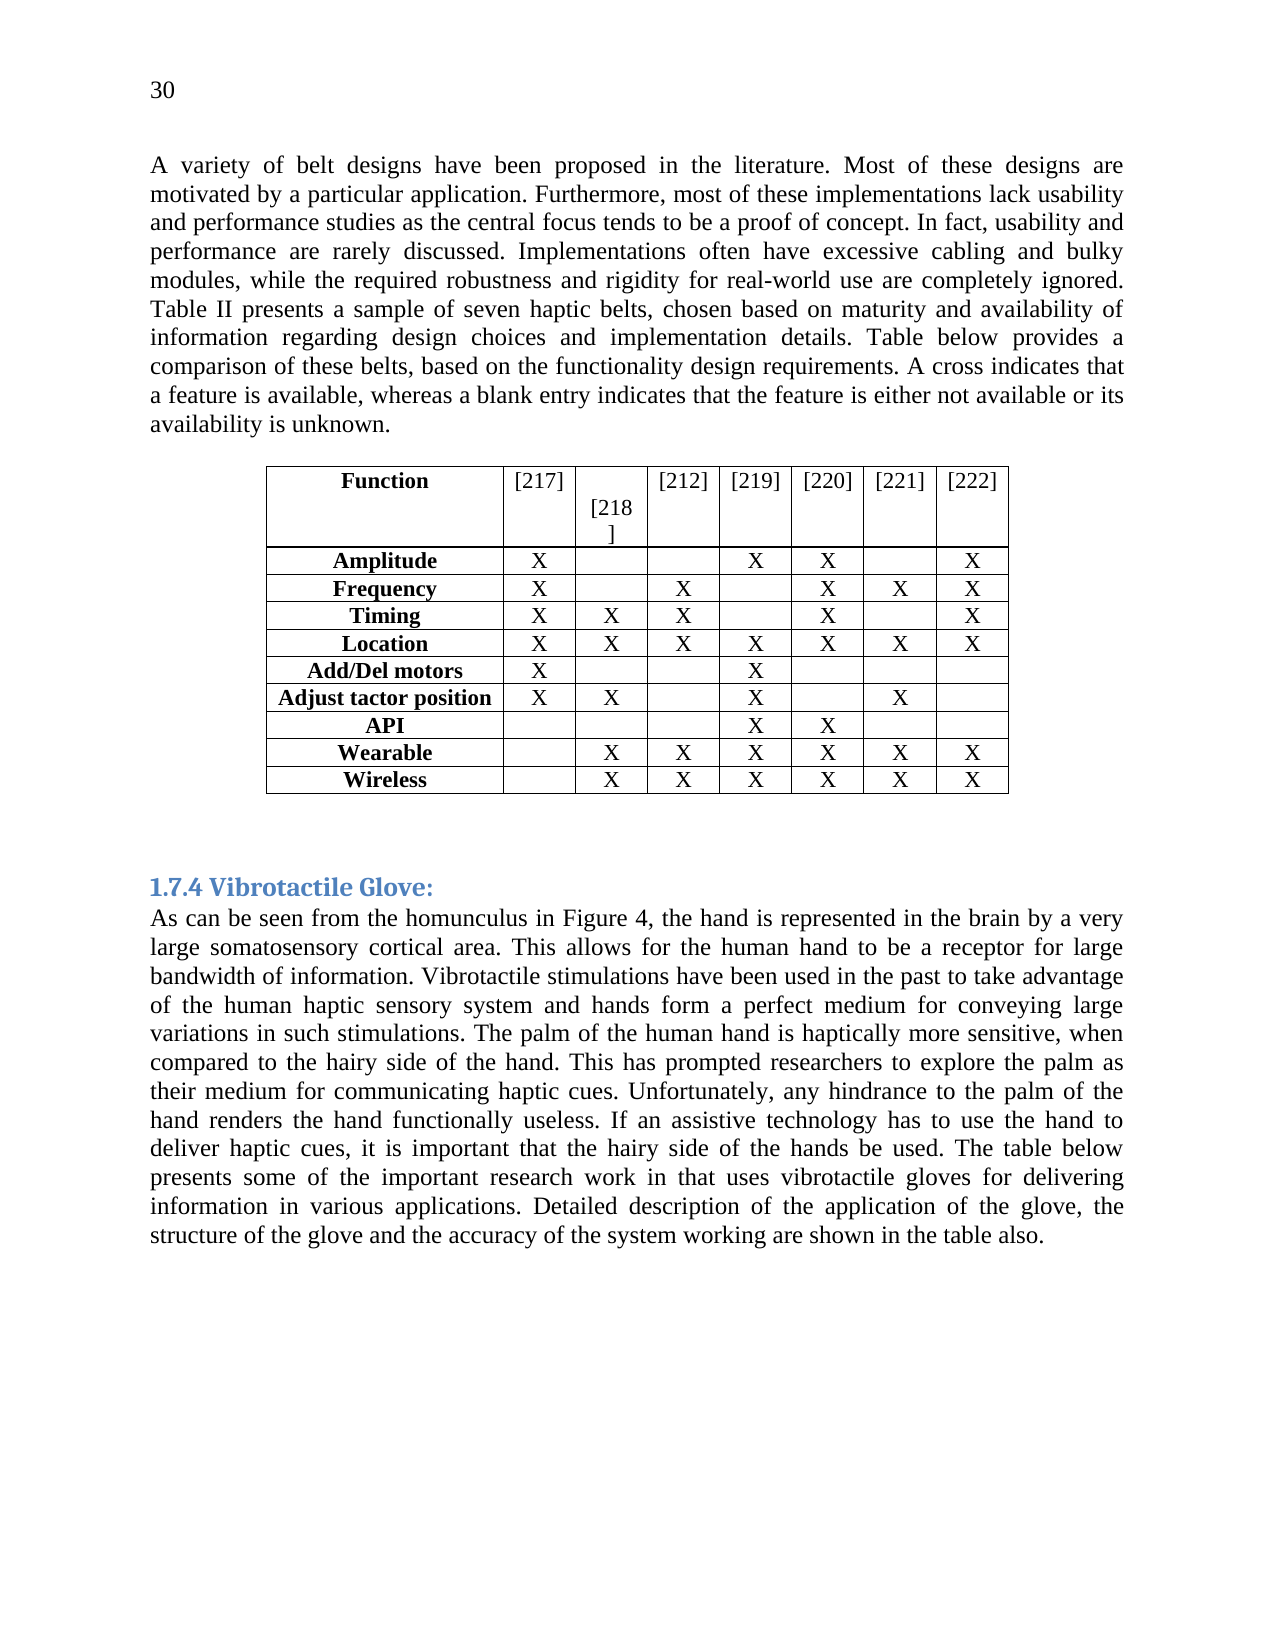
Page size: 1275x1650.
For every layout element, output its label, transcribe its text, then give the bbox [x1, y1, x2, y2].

table_cell X [864, 739, 936, 766]
table_cell [648, 712, 719, 738]
table_cell [504, 767, 575, 793]
table_cell X [937, 575, 1008, 601]
table_cell X [792, 767, 863, 793]
table_header [212] [648, 467, 719, 546]
table_cell Adjust tactor position [267, 684, 503, 711]
table_cell Frequency [267, 575, 503, 601]
table_cell Location [267, 630, 503, 656]
table_cell X [792, 712, 863, 738]
table_cell X [576, 630, 647, 656]
table_cell X [504, 630, 575, 656]
table_cell X [937, 739, 1008, 766]
table_cell [937, 684, 1008, 711]
table_cell X [504, 684, 575, 711]
table_cell X [576, 739, 647, 766]
table_cell Wearable [267, 739, 503, 766]
table_cell X [937, 602, 1008, 628]
table_cell X [864, 684, 936, 711]
table_cell [864, 657, 936, 683]
table_cell [648, 657, 719, 683]
table_cell X [720, 630, 791, 656]
table_cell X [576, 684, 647, 711]
table_cell [504, 739, 575, 766]
table_cell X [720, 767, 791, 793]
table_cell Amplitude [267, 548, 503, 574]
table_cell X [720, 657, 791, 683]
table_cell X [504, 602, 575, 628]
table_cell X [648, 630, 719, 656]
table_cell [792, 684, 863, 711]
table_header Function [267, 467, 503, 546]
table_cell [648, 684, 719, 711]
table_cell [792, 657, 863, 683]
table_cell [576, 657, 647, 683]
table_cell Wireless [267, 767, 503, 793]
table_cell [576, 575, 647, 601]
table_cell X [792, 630, 863, 656]
table_header [218] [576, 467, 647, 546]
table_header [221] [864, 467, 936, 546]
table_cell [937, 712, 1008, 738]
table_cell X [792, 602, 863, 628]
table_cell [937, 657, 1008, 683]
table_cell X [792, 739, 863, 766]
table_cell X [648, 767, 719, 793]
table_cell API [267, 712, 503, 738]
table_cell X [937, 630, 1008, 656]
table_cell X [864, 575, 936, 601]
text A variety of belt designs have been proposed in the literature. Most of these designs are motivated by a particular application. Furthermore, most of these implementations lack usability and performance studies as the central focus tends to be a proof of concept. In fact, usability and performance are rarely discussed. Implementations often have excessive cabling and bulky modules, while the required robustness and rigidity for real-world use are completely ignored. Table II presents a sample of seven haptic belts, chosen based on maturity and availability of information regarding design choices and implementation details. Table below provides a comparison of these belts, based on the functionality design requirements. A cross indicates that a feature is available, whereas a blank entry indicates that the feature is either not available or its availability is unknown. [150, 150, 1125, 437]
table_cell X [648, 575, 719, 601]
table_header [220] [792, 467, 863, 546]
table_cell X [504, 575, 575, 601]
table_cell X [937, 767, 1008, 793]
subtitle 1.7.4 Vibrotactile Glove: [150, 872, 1125, 903]
table_cell X [720, 739, 791, 766]
table_cell [576, 712, 647, 738]
table_cell X [937, 548, 1008, 574]
table_cell X [576, 602, 647, 628]
table_cell X [864, 630, 936, 656]
table_cell [576, 548, 647, 574]
table_cell X [720, 684, 791, 711]
table_cell X [648, 602, 719, 628]
table_cell X [504, 548, 575, 574]
table_cell [720, 602, 791, 628]
table_header [219] [720, 467, 791, 546]
table_cell Timing [267, 602, 503, 628]
table_header [222] [937, 467, 1008, 546]
table_cell X [648, 739, 719, 766]
text As can be seen from the homunculus in Figure 4, the hand is represented in the brain by a very large somatosensory cortical area. This allows for the human hand to be a receptor for large bandwidth of information. Vibrotactile stimulations have been used in the past to take advantage of the human haptic sensory system and hands form a perfect medium for conveying large variations in such stimulations. The palm of the human hand is haptically more sensitive, when compared to the hairy side of the hand. This has prompted researchers to explore the palm as their medium for communicating haptic cues. Unfortunately, any hindrance to the palm of the hand renders the hand functionally useless. If an assistive technology has to use the hand to deliver haptic cues, it is important that the hairy side of the hands be used. The table below presents some of the important research work in that uses vibrotactile gloves for delivering information in various applications. Detailed description of the application of the glove, the structure of the glove and the accuracy of the system working are shown in the table also. [150, 903, 1125, 1248]
table_cell X [792, 548, 863, 574]
table_cell X [720, 712, 791, 738]
table_cell Add/Del motors [267, 657, 503, 683]
table_header [217] [504, 467, 575, 546]
table_cell [648, 548, 719, 574]
table_cell [864, 548, 936, 574]
table_cell [504, 712, 575, 738]
table_cell X [576, 767, 647, 793]
table_cell [864, 712, 936, 738]
table_cell [864, 602, 936, 628]
table_cell [720, 575, 791, 601]
table_cell X [504, 657, 575, 683]
table_cell X [792, 575, 863, 601]
table_cell X [864, 767, 936, 793]
table_cell X [720, 548, 791, 574]
